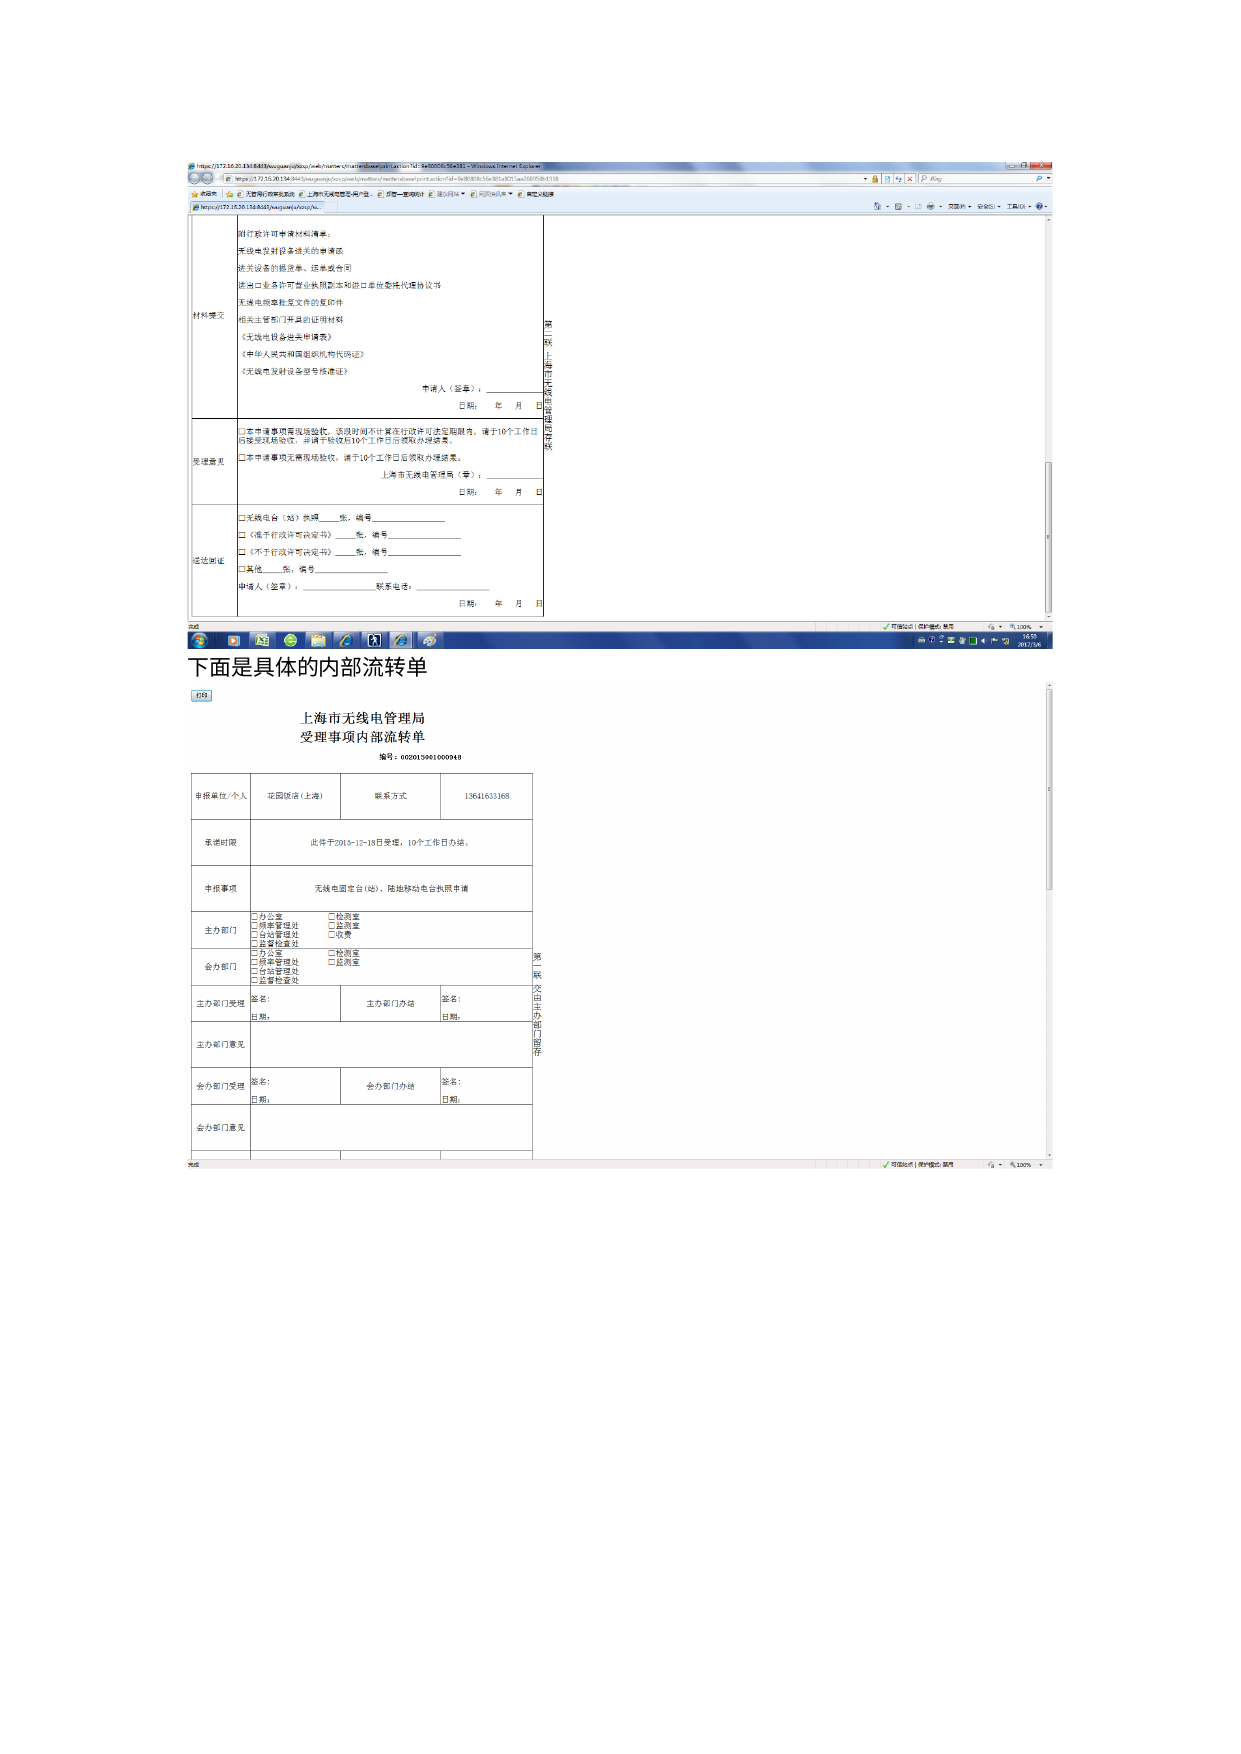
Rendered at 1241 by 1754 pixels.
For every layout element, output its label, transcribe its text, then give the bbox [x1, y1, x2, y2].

picture [187, 162, 1053, 649]
text 下面是具体的内部流转单 [187, 649, 1053, 682]
picture [187, 682, 1053, 1169]
